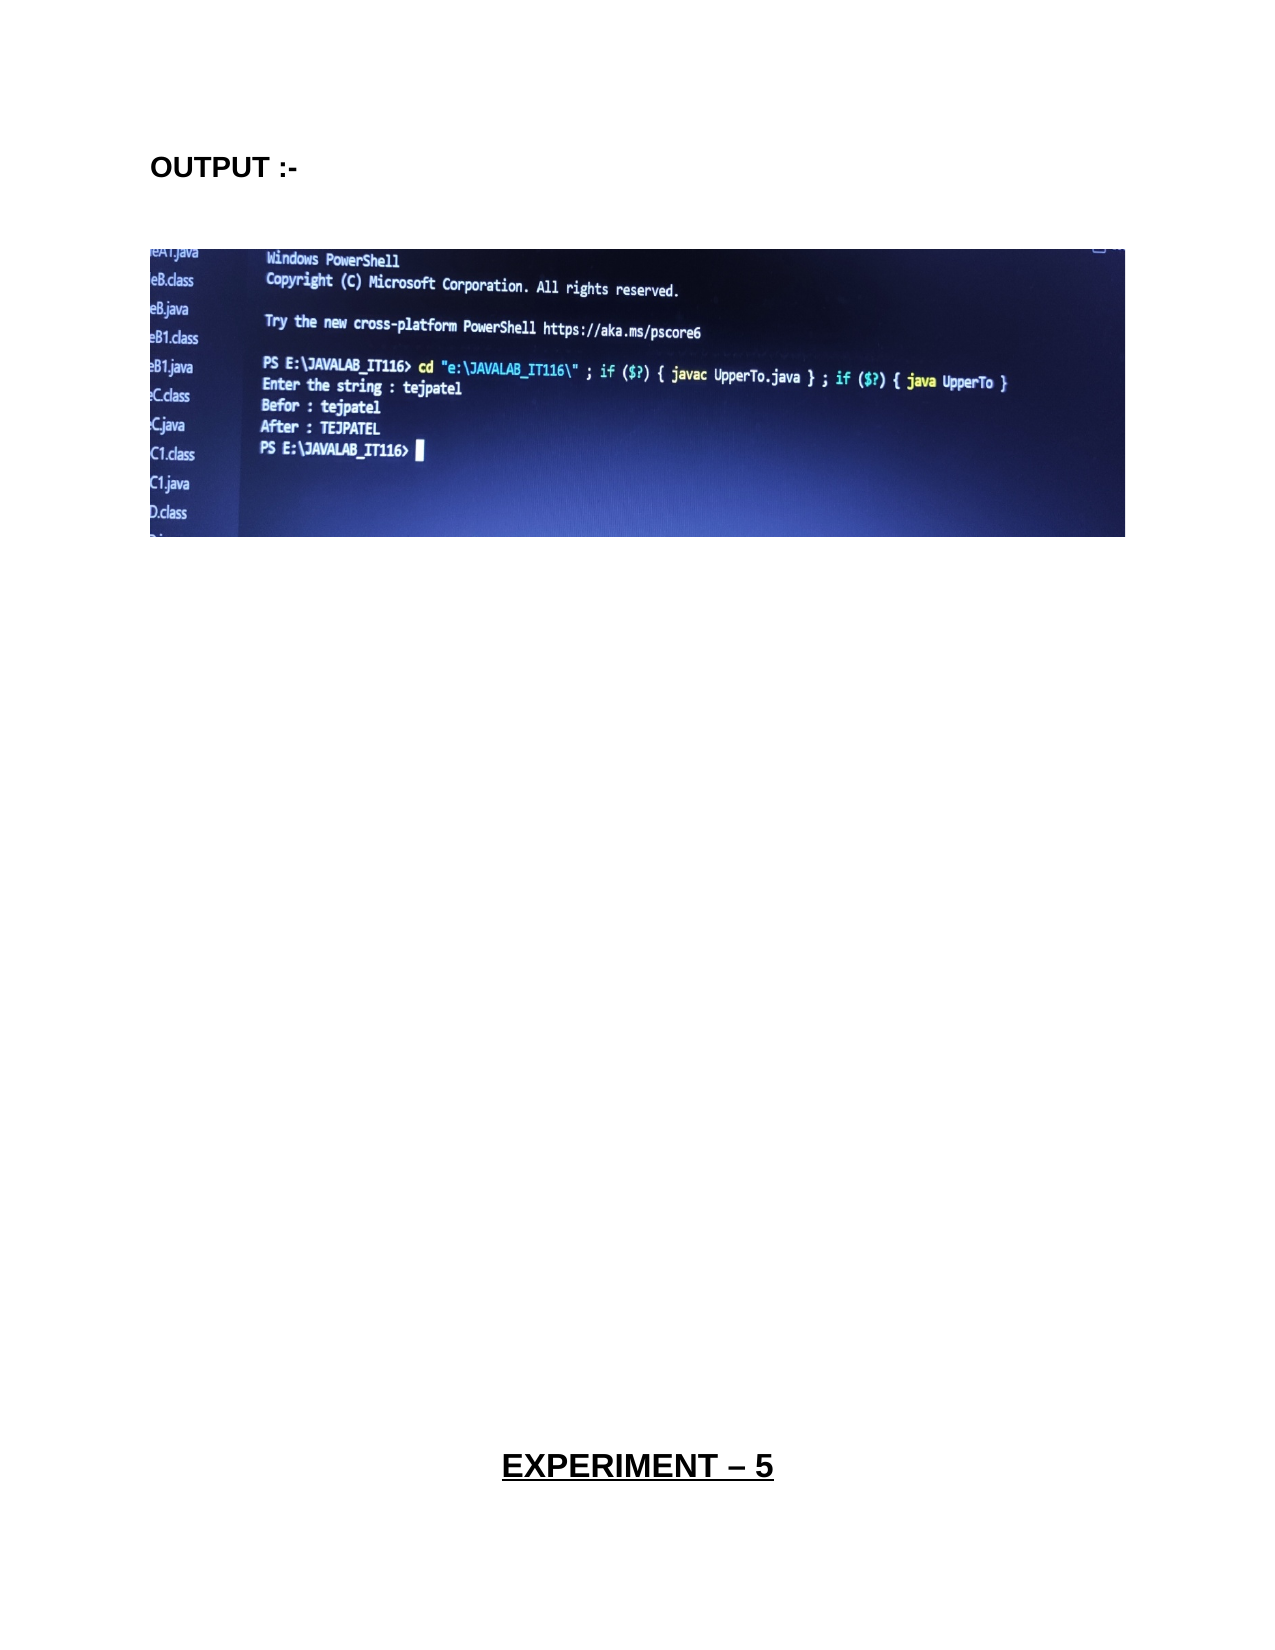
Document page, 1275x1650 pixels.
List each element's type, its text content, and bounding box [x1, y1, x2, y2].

text OUTPUT :- [150, 150, 1125, 183]
text EXPERIMENT – 5 [150, 1446, 1125, 1484]
picture [150, 249, 1125, 537]
